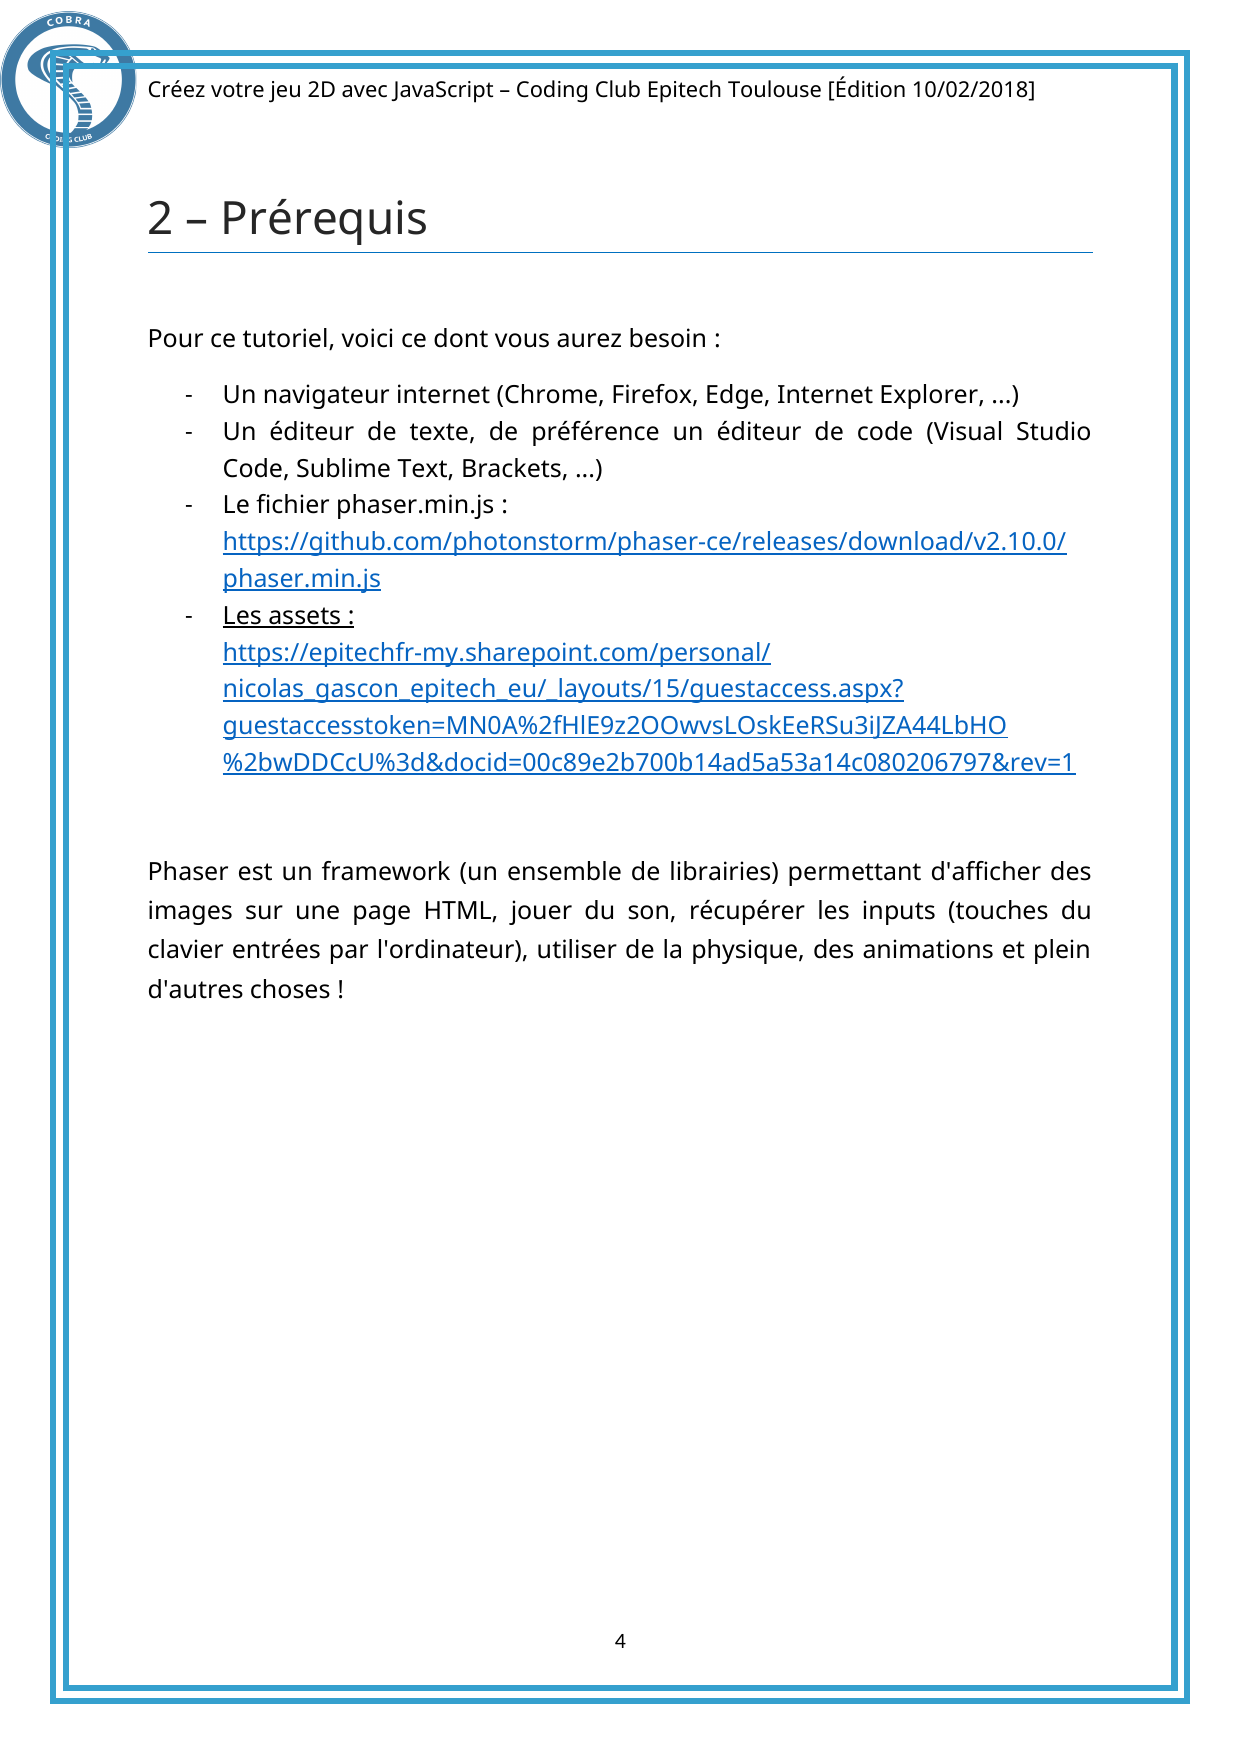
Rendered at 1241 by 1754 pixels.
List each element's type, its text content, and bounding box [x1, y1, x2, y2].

list Les assets : [185, 597, 1093, 632]
list Un éditeur de texte, de préférence un éditeur de code (Visual Studio Code, Sublime Text, Brackets, ...) [185, 414, 1093, 484]
list Un navigateur internet (Chrome, Firefox, Edge, Internet Explorer, ...) [185, 377, 1093, 411]
text Phaser est un framework (un ensemble de librairies) permettant d'afficher des images sur une page HTML, jouer du son, récupérer les inputs (touches du clavier entrées par l'ordinateur), utiliser de la physique, des animations et plein d'autres choses ! [147, 854, 1093, 1005]
list https://epitechfr-my.sharepoint.com/personal/nicolas_gascon_epitech_eu/_layouts/15/guestaccess.aspx?guestaccesstoken=MN0A%2fHlE9z2OOwvsLOskEeRSu3iJZA44LbHO%2bwDDCcU%3d&docid=00c89e2b700b14ad5a53a14c080206797&rev=1 [222, 634, 1093, 779]
list https://github.com/photonstorm/phaser-ce/releases/download/v2.10.0/phaser.min.js [222, 524, 1093, 595]
subtitle 2 – Prérequis [147, 185, 1093, 253]
text Pour ce tutoriel, voici ce dont vous aurez besoin : [147, 321, 1093, 355]
list Le fichier phaser.min.js : [185, 487, 1093, 521]
